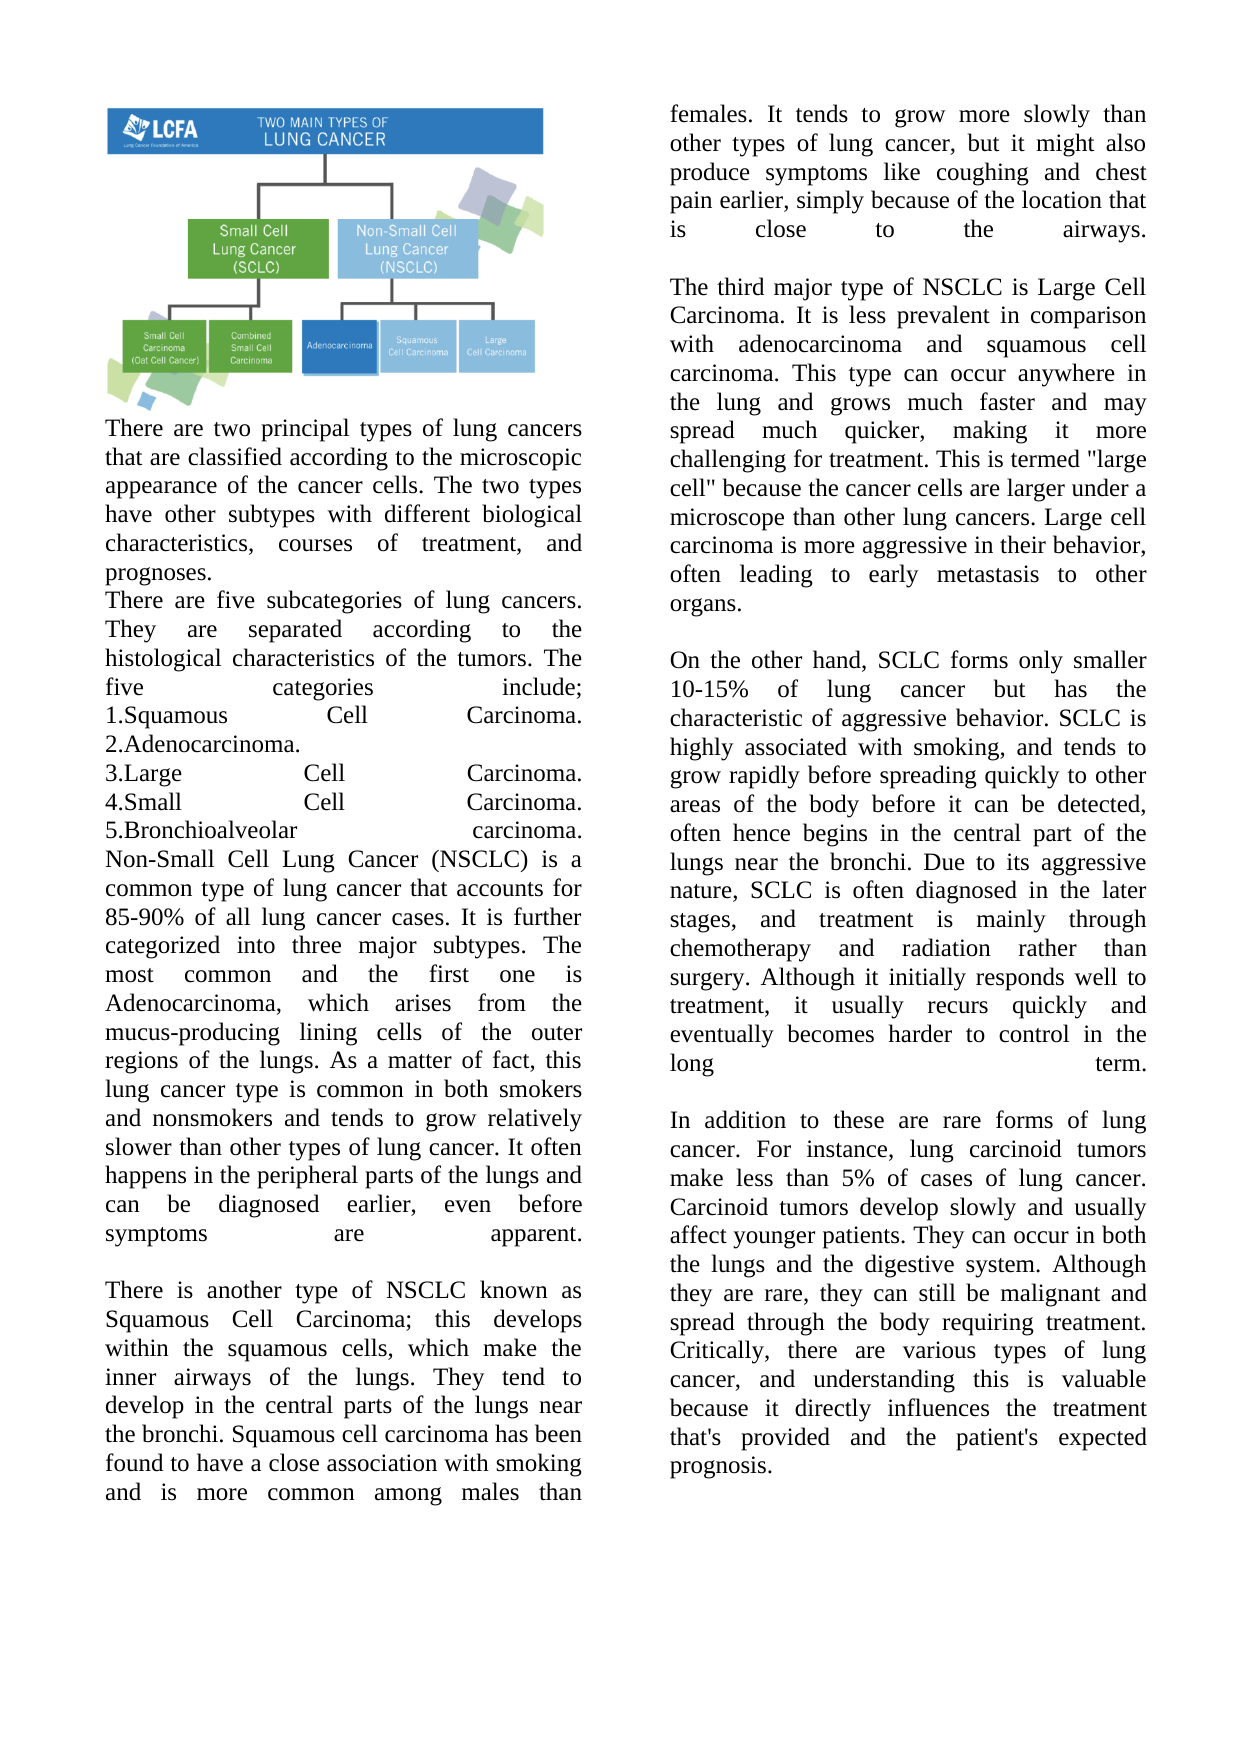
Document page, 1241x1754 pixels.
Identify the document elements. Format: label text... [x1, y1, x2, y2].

text There are two principal types of lung cancers that are classified according to the microscopic appearance of the cancer cells. The two types have other subtypes with different biological characteristics, courses of treatment, and prognoses. There are five subcategories of lung cancers. They are separated according to the histological characteristics of the tumors. The five categories include; 1.Squamous Cell Carcinoma. 2.Adenocarcinoma. 3.Large Cell Carcinoma. 4.Small Cell Carcinoma. 5.Bronchioalveolar carcinoma. Non-Small Cell Lung Cancer (NSCLC) is a common type of lung cancer that accounts for 85-90% of all lung cancer cases. It is further categorized into three major subtypes. The most common and the first one is Adenocarcinoma, which arises from the mucus-producing lining cells of the outer regions of the lungs. As a matter of fact, this lung cancer type is common in both smokers and nonsmokers and tends to grow relatively slower than other types of lung cancer. It often happens in the peripheral parts of the lungs and can be diagnosed earlier, even before symptoms are apparent. There is another type of NSCLC known as Squamous Cell Carcinoma; this develops within the squamous cells, which make the inner airways of the lungs. They tend to develop in the central parts of the lungs near the bronchi. Squamous cell carcinoma has been found to have a close association with smoking and is more common among males than females. It tends to grow more slowly than other types of lung cancer, but it might also produce symptoms like coughing and chest pain earlier, simply because of the location that is close to the airways. The third major type of NSCLC is Large Cell Carcinoma. It is less prevalent in comparison with adenocarcinoma and squamous cell carcinoma. This type can occur anywhere in the lung and grows much faster and may spread much quicker, making it more challenging for treatment. This is termed "large cell" because the cancer cells are larger under a microscope than other lung cancers. Large cell carcinoma is more aggressive in their behavior, often leading to early metastasis to other organs. On the other hand, SCLC forms only smaller 10-15% of lung cancer but has the characteristic of aggressive behavior. SCLC is highly associated with smoking, and tends to grow rapidly before spreading quickly to other areas of the body before it can be detected, often hence begins in the central part of the lungs near the bronchi. Due to its aggressive nature, SCLC is often diagnosed in the later stages, and treatment is mainly through chemotherapy and radiation rather than surgery. Although it initially responds well to treatment, it usually recurs quickly and eventually becomes harder to control in the long term. In addition to these are rare forms of lung cancer. For instance, lung carcinoid tumors make less than 5% of cases of lung cancer. Carcinoid tumors develop slowly and usually affect younger patients. They can occur in both the lungs and the digestive system. Although they are rare, they can still be malignant and spread through the body requiring treatment. Critically, there are various types of lung cancer, and understanding this is valuable because it directly influences the treatment that's provided and the patient's expected prognosis. [105, 99, 583, 1505]
picture [105, 99, 555, 413]
text There are two principal types of lung cancers that are classified according to the microscopic appearance of the cancer cells. The two types have other subtypes with different biological characteristics, courses of treatment, and prognoses. There are five subcategories of lung cancers. They are separated according to the histological characteristics of the tumors. The five categories include; 1.Squamous Cell Carcinoma. 2.Adenocarcinoma. 3.Large Cell Carcinoma. 4.Small Cell Carcinoma. 5.Bronchioalveolar carcinoma. Non-Small Cell Lung Cancer (NSCLC) is a common type of lung cancer that accounts for 85-90% of all lung cancer cases. It is further categorized into three major subtypes. The most common and the first one is Adenocarcinoma, which arises from the mucus-producing lining cells of the outer regions of the lungs. As a matter of fact, this lung cancer type is common in both smokers and nonsmokers and tends to grow relatively slower than other types of lung cancer. It often happens in the peripheral parts of the lungs and can be diagnosed earlier, even before symptoms are apparent. There is another type of NSCLC known as Squamous Cell Carcinoma; this develops within the squamous cells, which make the inner airways of the lungs. They tend to develop in the central parts of the lungs near the bronchi. Squamous cell carcinoma has been found to have a close association with smoking and is more common among males than females. It tends to grow more slowly than other types of lung cancer, but it might also produce symptoms like coughing and chest pain earlier, simply because of the location that is close to the airways. The third major type of NSCLC is Large Cell Carcinoma. It is less prevalent in comparison with adenocarcinoma and squamous cell carcinoma. This type can occur anywhere in the lung and grows much faster and may spread much quicker, making it more challenging for treatment. This is termed "large cell" because the cancer cells are larger under a microscope than other lung cancers. Large cell carcinoma is more aggressive in their behavior, often leading to early metastasis to other organs. On the other hand, SCLC forms only smaller 10-15% of lung cancer but has the characteristic of aggressive behavior. SCLC is highly associated with smoking, and tends to grow rapidly before spreading quickly to other areas of the body before it can be detected, often hence begins in the central part of the lungs near the bronchi. Due to its aggressive nature, SCLC is often diagnosed in the later stages, and treatment is mainly through chemotherapy and radiation rather than surgery. Although it initially responds well to treatment, it usually recurs quickly and eventually becomes harder to control in the long term. In addition to these are rare forms of lung cancer. For instance, lung carcinoid tumors make less than 5% of cases of lung cancer. Carcinoid tumors develop slowly and usually affect younger patients. They can occur in both the lungs and the digestive system. Although they are rare, they can still be malignant and spread through the body requiring treatment. Critically, there are various types of lung cancer, and understanding this is valuable because it directly influences the treatment that's provided and the patient's expected prognosis. [669, 99, 1147, 1479]
